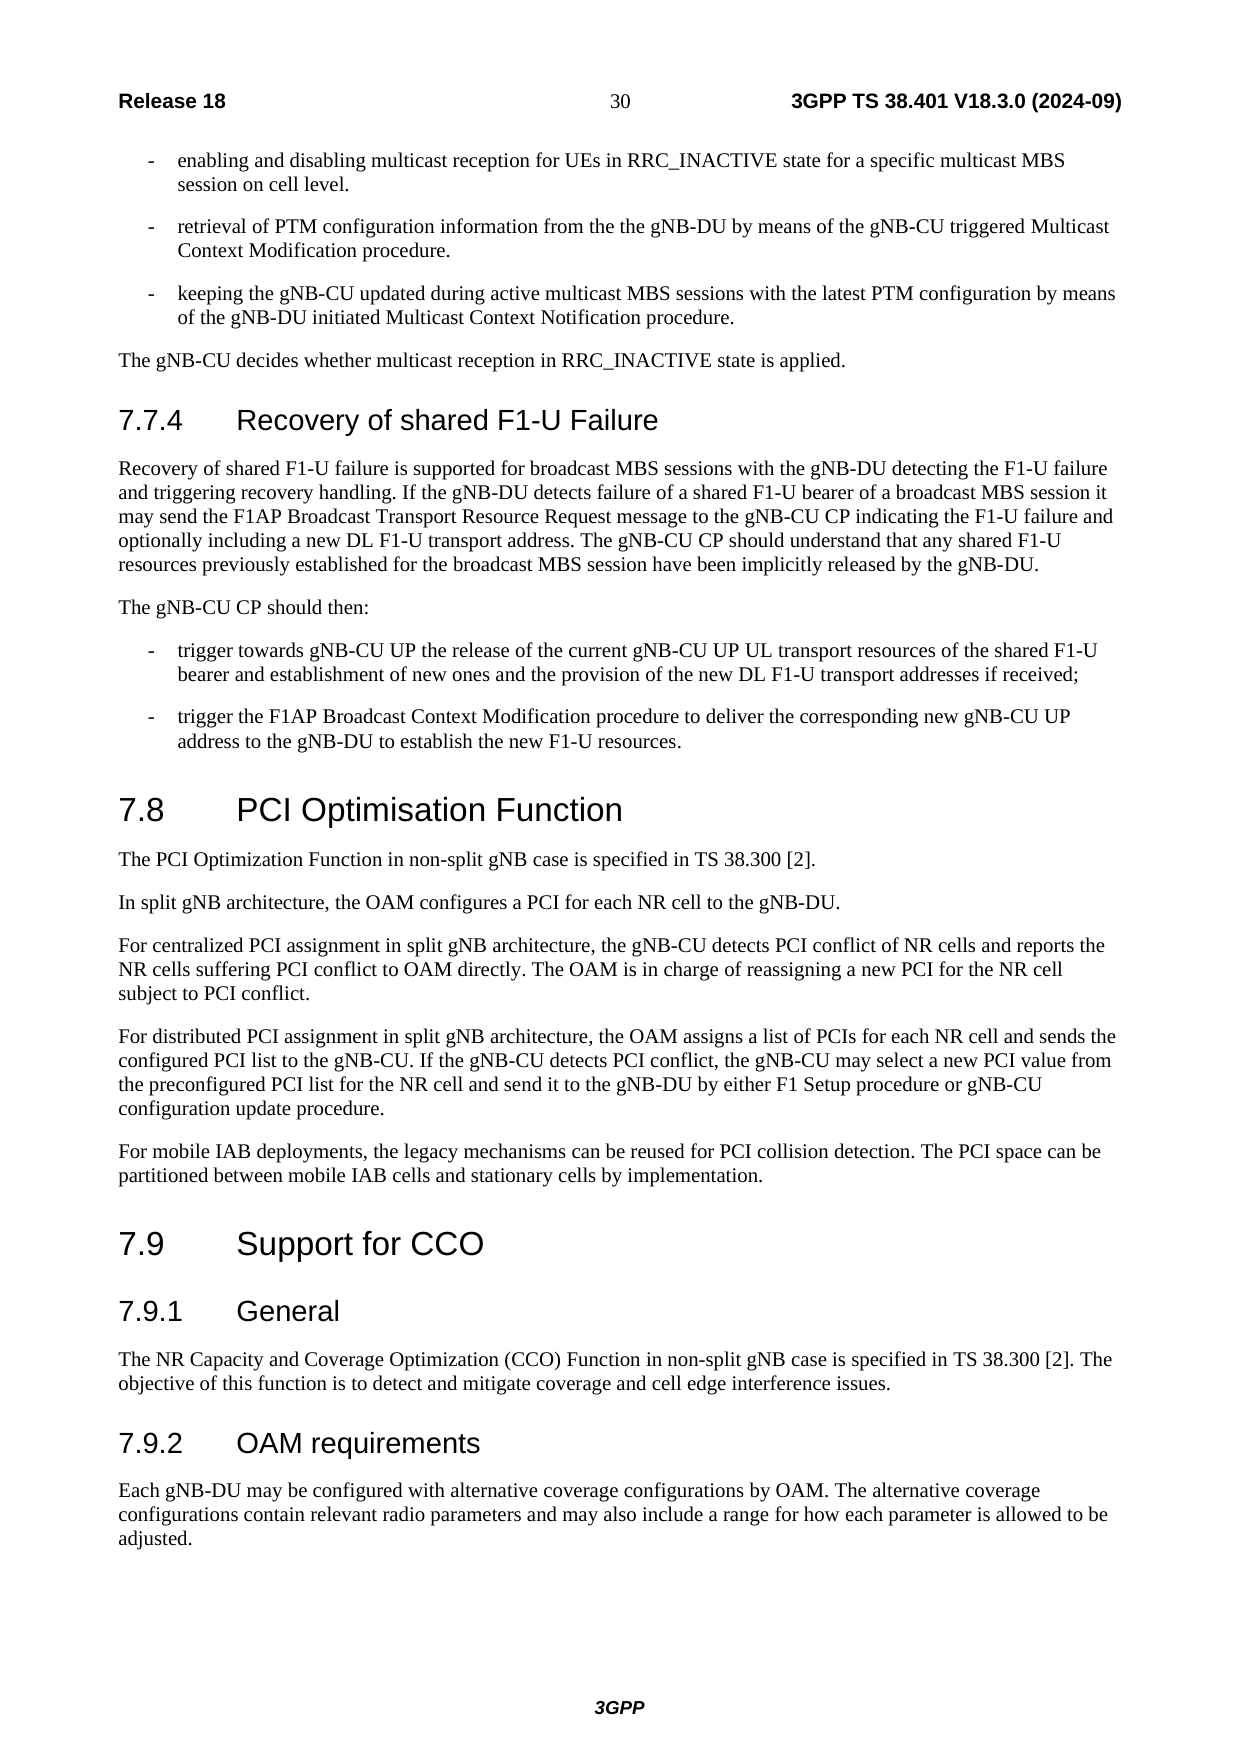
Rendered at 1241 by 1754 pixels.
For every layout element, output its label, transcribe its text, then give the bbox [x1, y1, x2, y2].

text Recovery of shared F1-U failure is supported for broadcast MBS sessions with the gNB-DU detecting the F1-U failure and triggering recovery handling. If the gNB-DU detects failure of a shared F1-U bearer of a broadcast MBS session it may send the F1AP Broadcast Transport Resource Request message to the gNB-CU CP indicating the F1-U failure and optionally including a new DL F1-U transport address. The gNB-CU CP should understand that any shared F1-U resources previously established for the broadcast MBS session have been implicitly released by the gNB-DU. [118, 456, 1122, 576]
text The PCI Optimization Function in non-split gNB case is specified in TS 38.300 [2]. [118, 847, 1122, 871]
text - enabling and disabling multicast reception for UEs in RRC_INACTIVE state for a specific multicast MBS session on cell level. [148, 147, 1122, 196]
text For mobile IAB deployments, the legacy mechanisms can be reused for PCI collision detection. The PCI space can be partitioned between mobile IAB cells and stationary cells by implementation. [118, 1139, 1122, 1187]
subtitle 7.7.4 Recovery of shared F1-U Failure [118, 403, 1122, 437]
subtitle 7.9.1 General [118, 1294, 1122, 1328]
text The gNB-CU decides whether multicast reception in RRC_INACTIVE state is applied. [118, 348, 1122, 372]
text For centralized PCI assignment in split gNB architecture, the gNB-CU detects PCI conflict of NR cells and reports the NR cells suffering PCI conflict to OAM directly. The OAM is in charge of reassigning a new PCI for the NR cell subject to PCI conflict. [118, 933, 1122, 1005]
text - keeping the gNB-CU updated during active multicast MBS sessions with the latest PTM configuration by means of the gNB-DU initiated Multicast Context Notification procedure. [148, 281, 1122, 329]
text - trigger towards gNB-CU UP the release of the current gNB-CU UP UL transport resources of the shared F1-U bearer and establishment of new ones and the provision of the new DL F1-U transport addresses if received; [148, 638, 1122, 686]
subtitle 7.9 Support for CCO [118, 1224, 1122, 1263]
text Each gNB-DU may be configured with alternative coverage configurations by OAM. The alternative coverage configurations contain relevant radio parameters and may also include a range for how each parameter is allowed to be adjusted. [118, 1478, 1122, 1550]
subtitle 7.9.2 OAM requirements [118, 1426, 1122, 1459]
text The gNB-CU CP should then: [118, 595, 1122, 619]
text For distributed PCI assignment in split gNB architecture, the OAM assigns a list of PCIs for each NR cell and sends the configured PCI list to the gNB-CU. If the gNB-CU detects PCI conflict, the gNB-CU may select a new PCI value from the preconfigured PCI list for the NR cell and send it to the gNB-DU by either F1 Setup procedure or gNB-CU configuration update procedure. [118, 1024, 1122, 1120]
text - trigger the F1AP Broadcast Context Modification procedure to deliver the corresponding new gNB-CU UP address to the gNB-DU to establish the new F1-U resources. [148, 704, 1122, 753]
text The NR Capacity and Coverage Optimization (CCO) Function in non-split gNB case is specified in TS 38.300 [2]. The objective of this function is to detect and mitigate coverage and cell edge interference issues. [118, 1346, 1122, 1394]
text - retrieval of PTM configuration information from the the gNB-DU by means of the gNB-CU triggered Multicast Context Modification procedure. [148, 214, 1122, 262]
text In split gNB architecture, the OAM configures a PCI for each NR cell to the gNB-DU. [118, 890, 1122, 914]
subtitle 7.8 PCI Optimisation Function [118, 790, 1122, 828]
